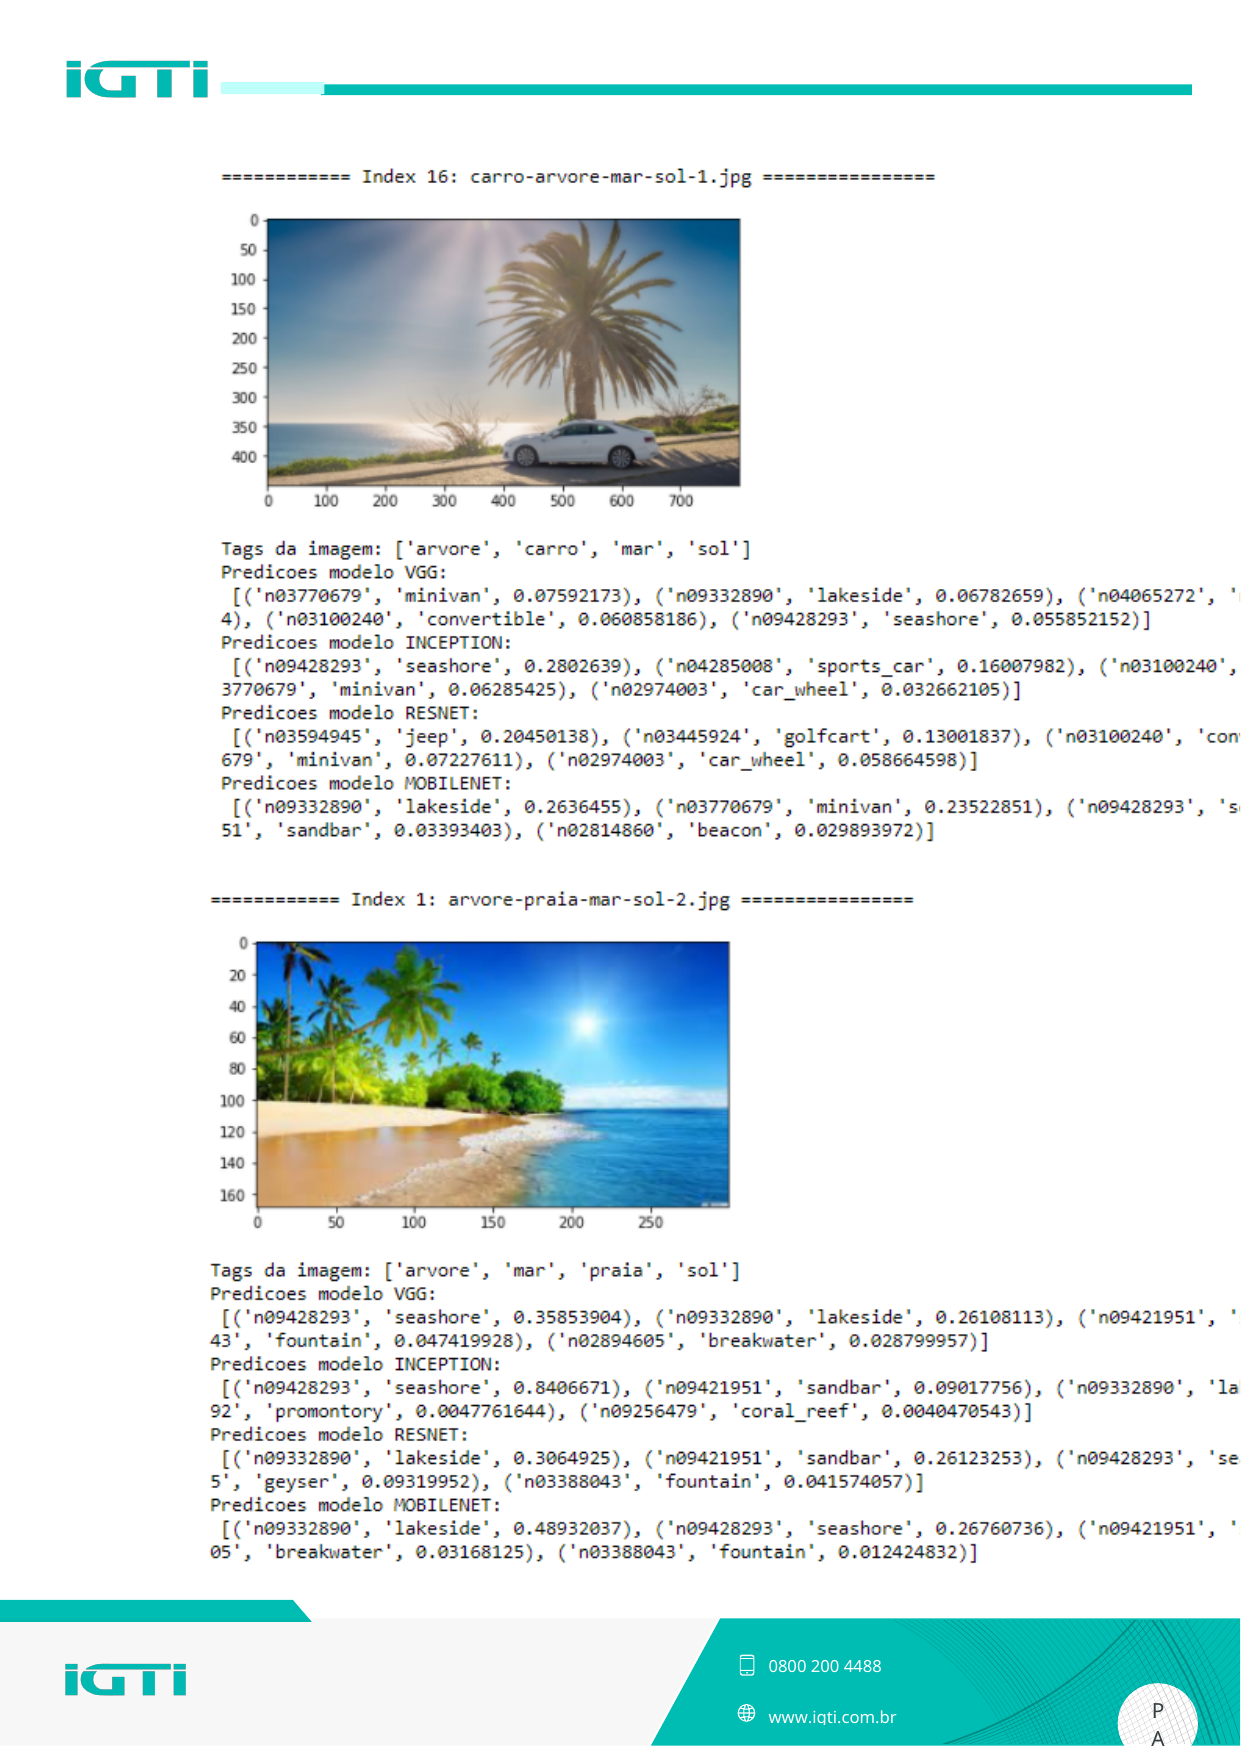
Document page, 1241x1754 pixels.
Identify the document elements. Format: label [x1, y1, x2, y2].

picture [177, 147, 1241, 857]
picture [58, 54, 216, 104]
picture [58, 1658, 193, 1701]
picture [890, 1620, 1241, 1744]
picture [177, 873, 1241, 1585]
